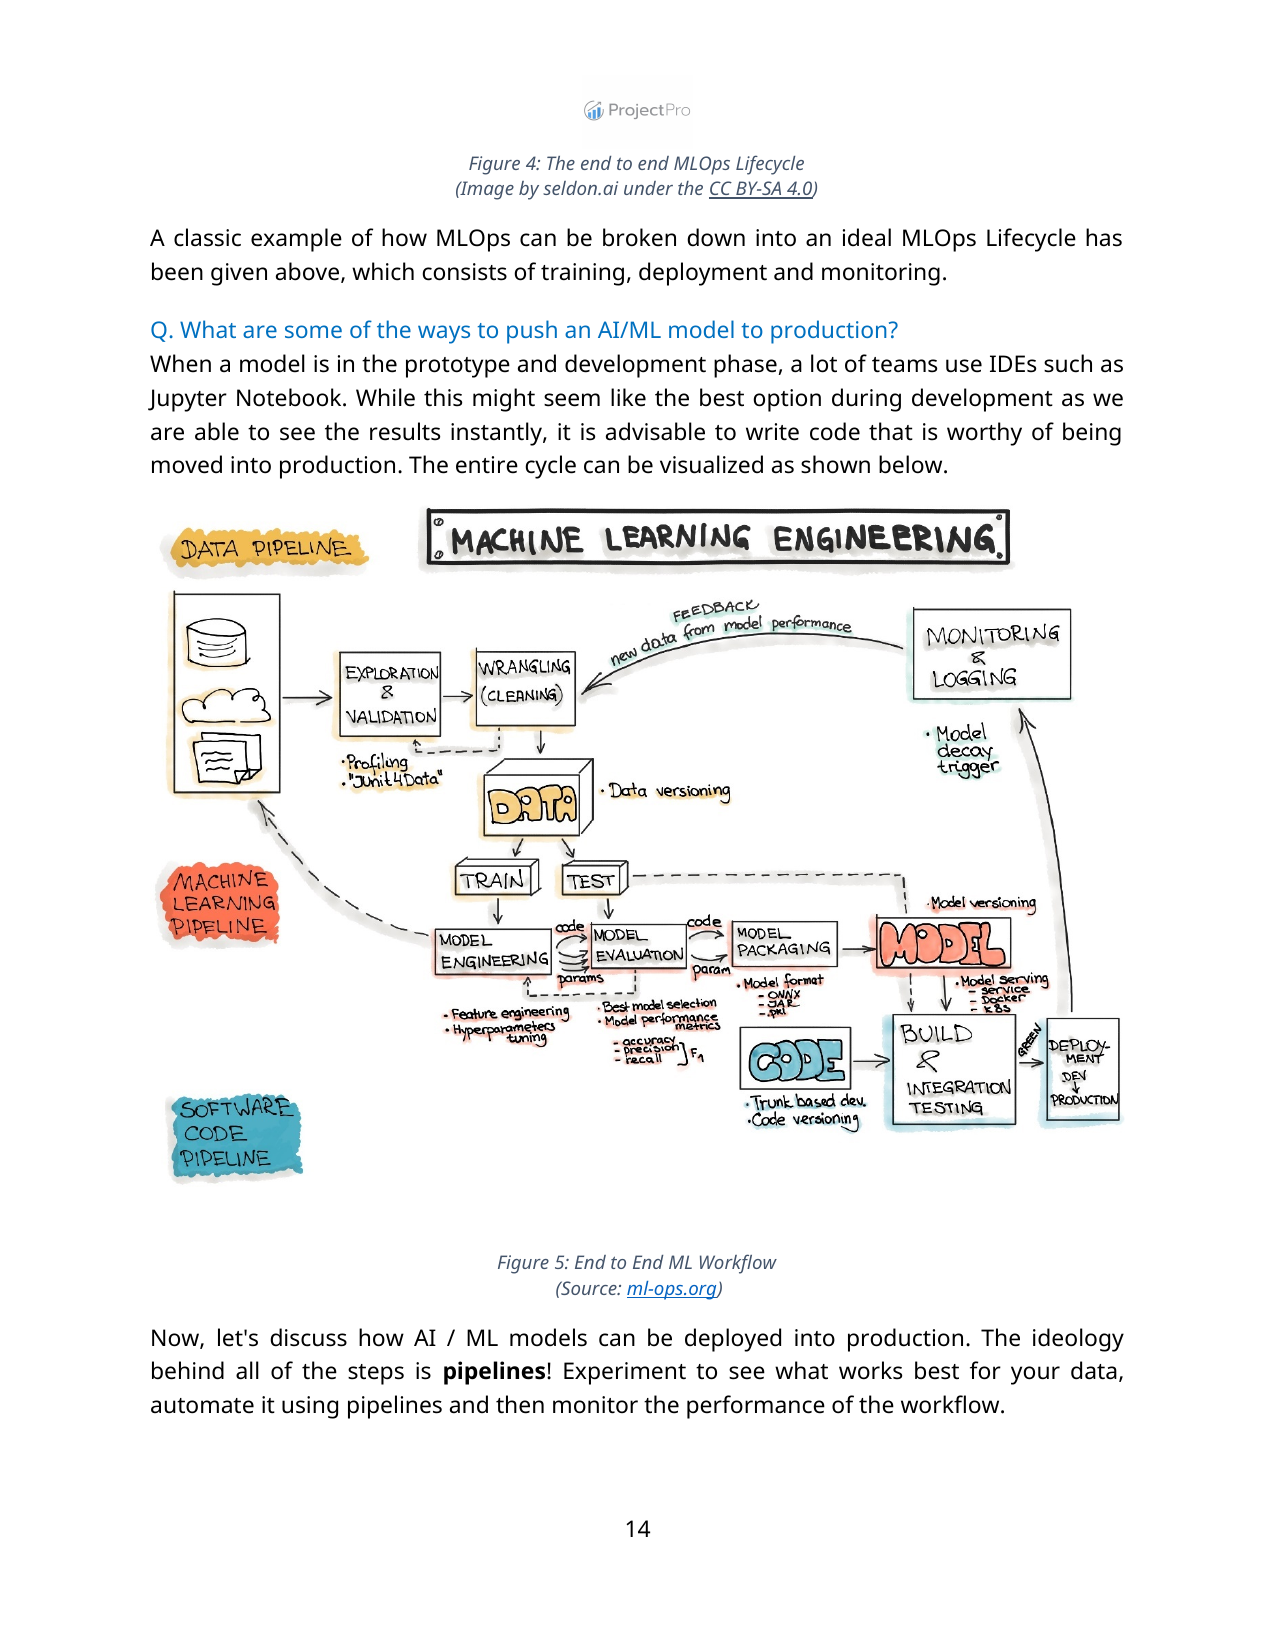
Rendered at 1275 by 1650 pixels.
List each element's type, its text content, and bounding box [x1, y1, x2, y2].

picture [150, 499, 1125, 1231]
text Figure 5: End to End ML Workflow (Source: ml-ops.org) [150, 1250, 1125, 1301]
text Figure 4: The end to end MLOps Lifecycle (Image by seldon.ai under the CC BY-SA 4.0) [150, 150, 1125, 201]
text A classic example of how MLOps can be broken down into an ideal MLOps Lifecycle has been given above, which consists of training, deployment and monitoring. [150, 222, 1125, 287]
picture [582, 75, 693, 149]
text When a model is in the prototype and development phase, a lot of teams use IDEs such as Jupyter Notebook. While this might seem like the best option during development as we are able to see the results instantly, it is advisable to write code that is worthy of being moved into production. The entire cycle can be visualized as shown below. [150, 348, 1125, 481]
subtitle Q. What are some of the ways to push an AI/ML model to production? [150, 314, 1125, 346]
text Now, let's discuss how AI / ML models can be deployed into production. The ideology behind all of the steps is pipelines! Experiment to see what works best for your data, automate it using pipelines and then monitor the performance of the workflow. [150, 1322, 1125, 1420]
